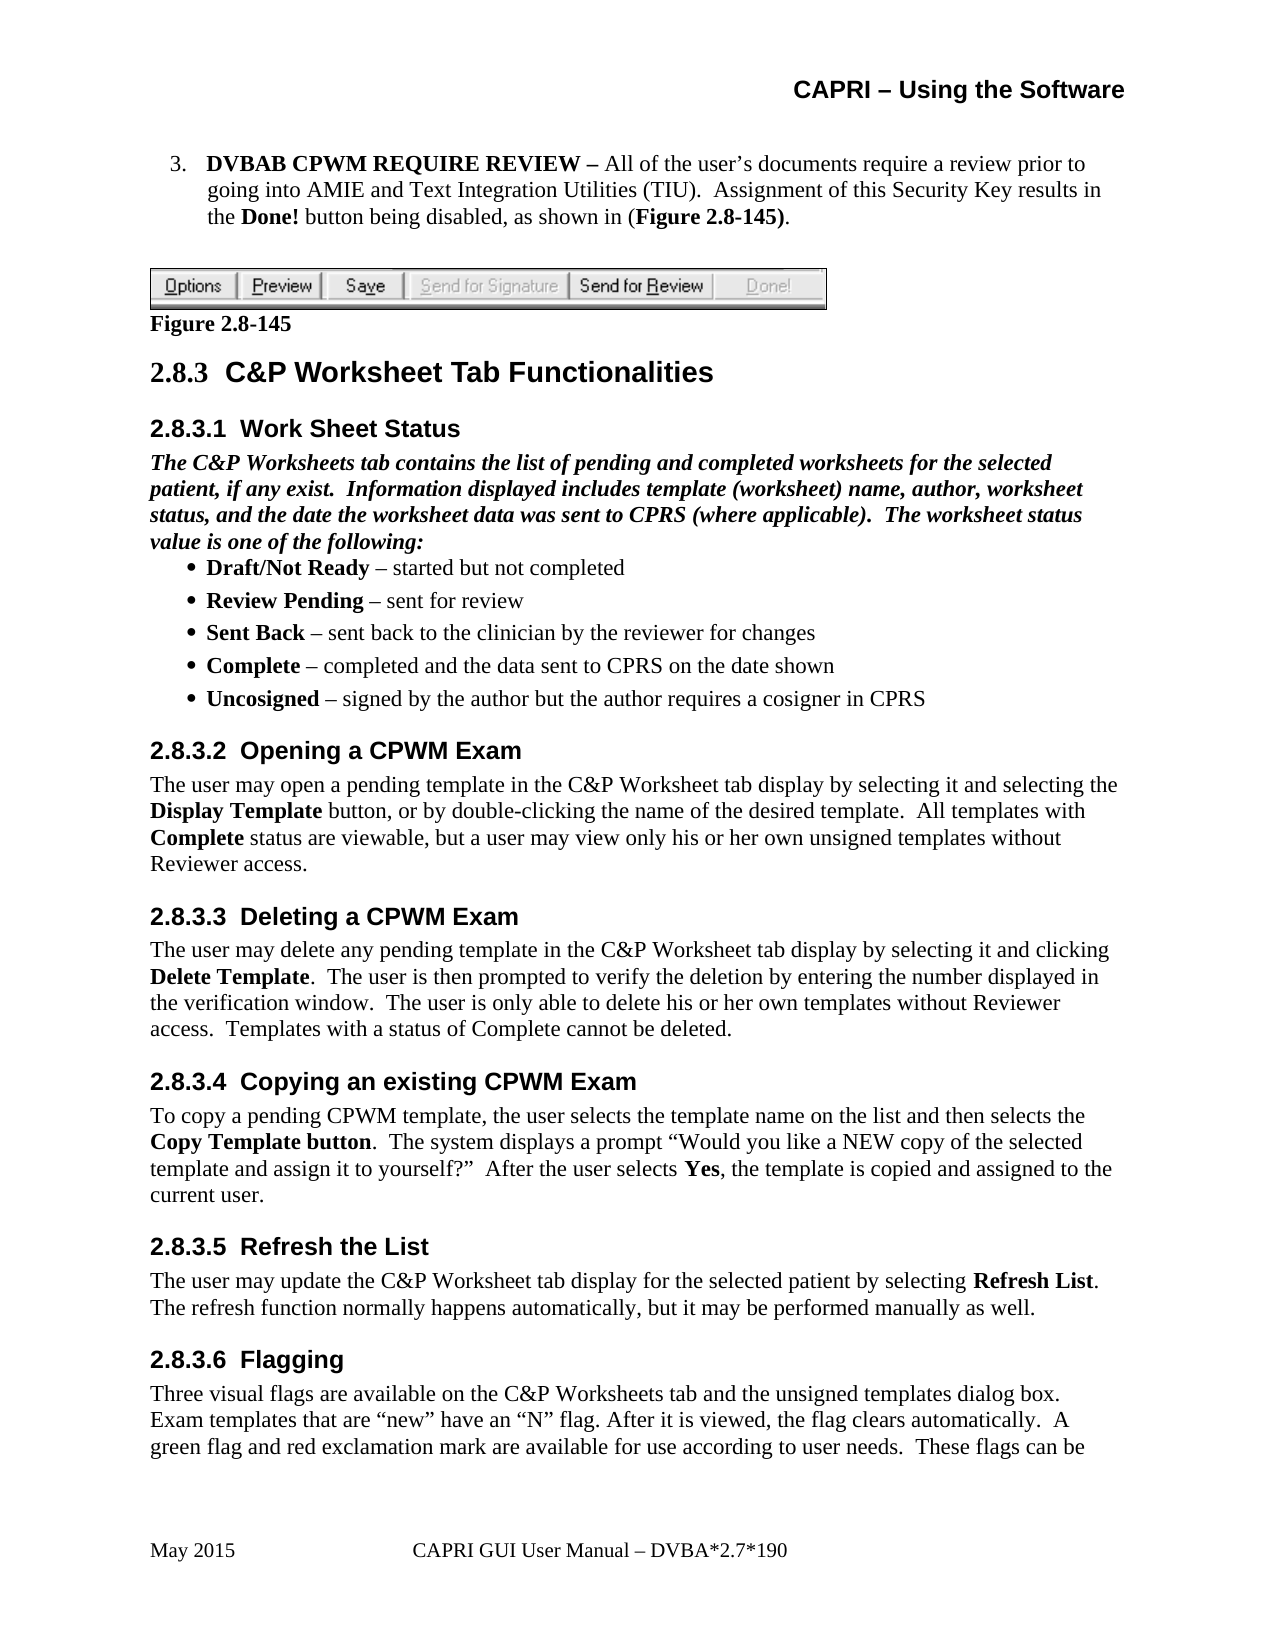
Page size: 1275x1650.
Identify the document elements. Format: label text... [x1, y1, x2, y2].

text The user may open a pending template in the C&P Worksheet tab display by selecting it and selecting the Display Template button, or by double-clicking the name of the desired template. All templates with Complete status are viewable, but a user may view only his or her own unsigned templates without Reviewer access. [150, 771, 1125, 876]
subtitle Opening a CPWM Exam [150, 736, 1125, 765]
subtitle Deleting a CPWM Exam [150, 901, 1125, 930]
list Review Pending – sent for review [187, 587, 1125, 613]
list Uncosigned – signed by the author but the author requires a cosigner in CPRS [187, 685, 1125, 711]
subtitle Refresh the List [150, 1232, 1125, 1261]
list Draft/Not Ready – started but not completed [187, 554, 1125, 581]
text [150, 1380, 1125, 1459]
subtitle Flagging [150, 1345, 1125, 1374]
subtitle Copying an existing CPWM Exam [150, 1067, 1125, 1096]
list Complete – completed and the data sent to CPRS on the date shown [187, 652, 1125, 678]
text The user may delete any pending template in the C&P Worksheet tab display by selecting it and clicking Delete Template. The user is then prompted to verify the deletion by entering the number displayed in the verification window. The user is only able to delete his or her own templates without Reviewer access. Templates with a status of Complete cannot be deleted. [150, 936, 1125, 1042]
text To copy a pending CPWM template, the user selects the template name on the list and then selects the Copy Template button. The system displays a prompt “Would you like a NEW copy of the selected template and assign it to yourself?” After the user selects Yes, the template is copied and assigned to the current user. [150, 1102, 1125, 1207]
text The C&P Worksheets tab contains the list of pending and completed worksheets for the selected patient, if any exist. Information displayed includes template (worksheet) name, author, worksheet status, and the date the worksheet data was sent to CPRS (where applicable). The worksheet status value is one of the following: [150, 449, 1125, 554]
text The user may update the C&P Worksheet tab display for the selected patient by selecting Refresh List. The refresh function normally happens automatically, but it may be performed manually as well. [150, 1267, 1125, 1320]
subtitle Work Sheet Status [150, 414, 1125, 443]
subtitle C&P Worksheet Tab Functionalities [150, 355, 1125, 389]
list Sent Back – sent back to the clinician by the reviewer for changes [187, 619, 1125, 646]
